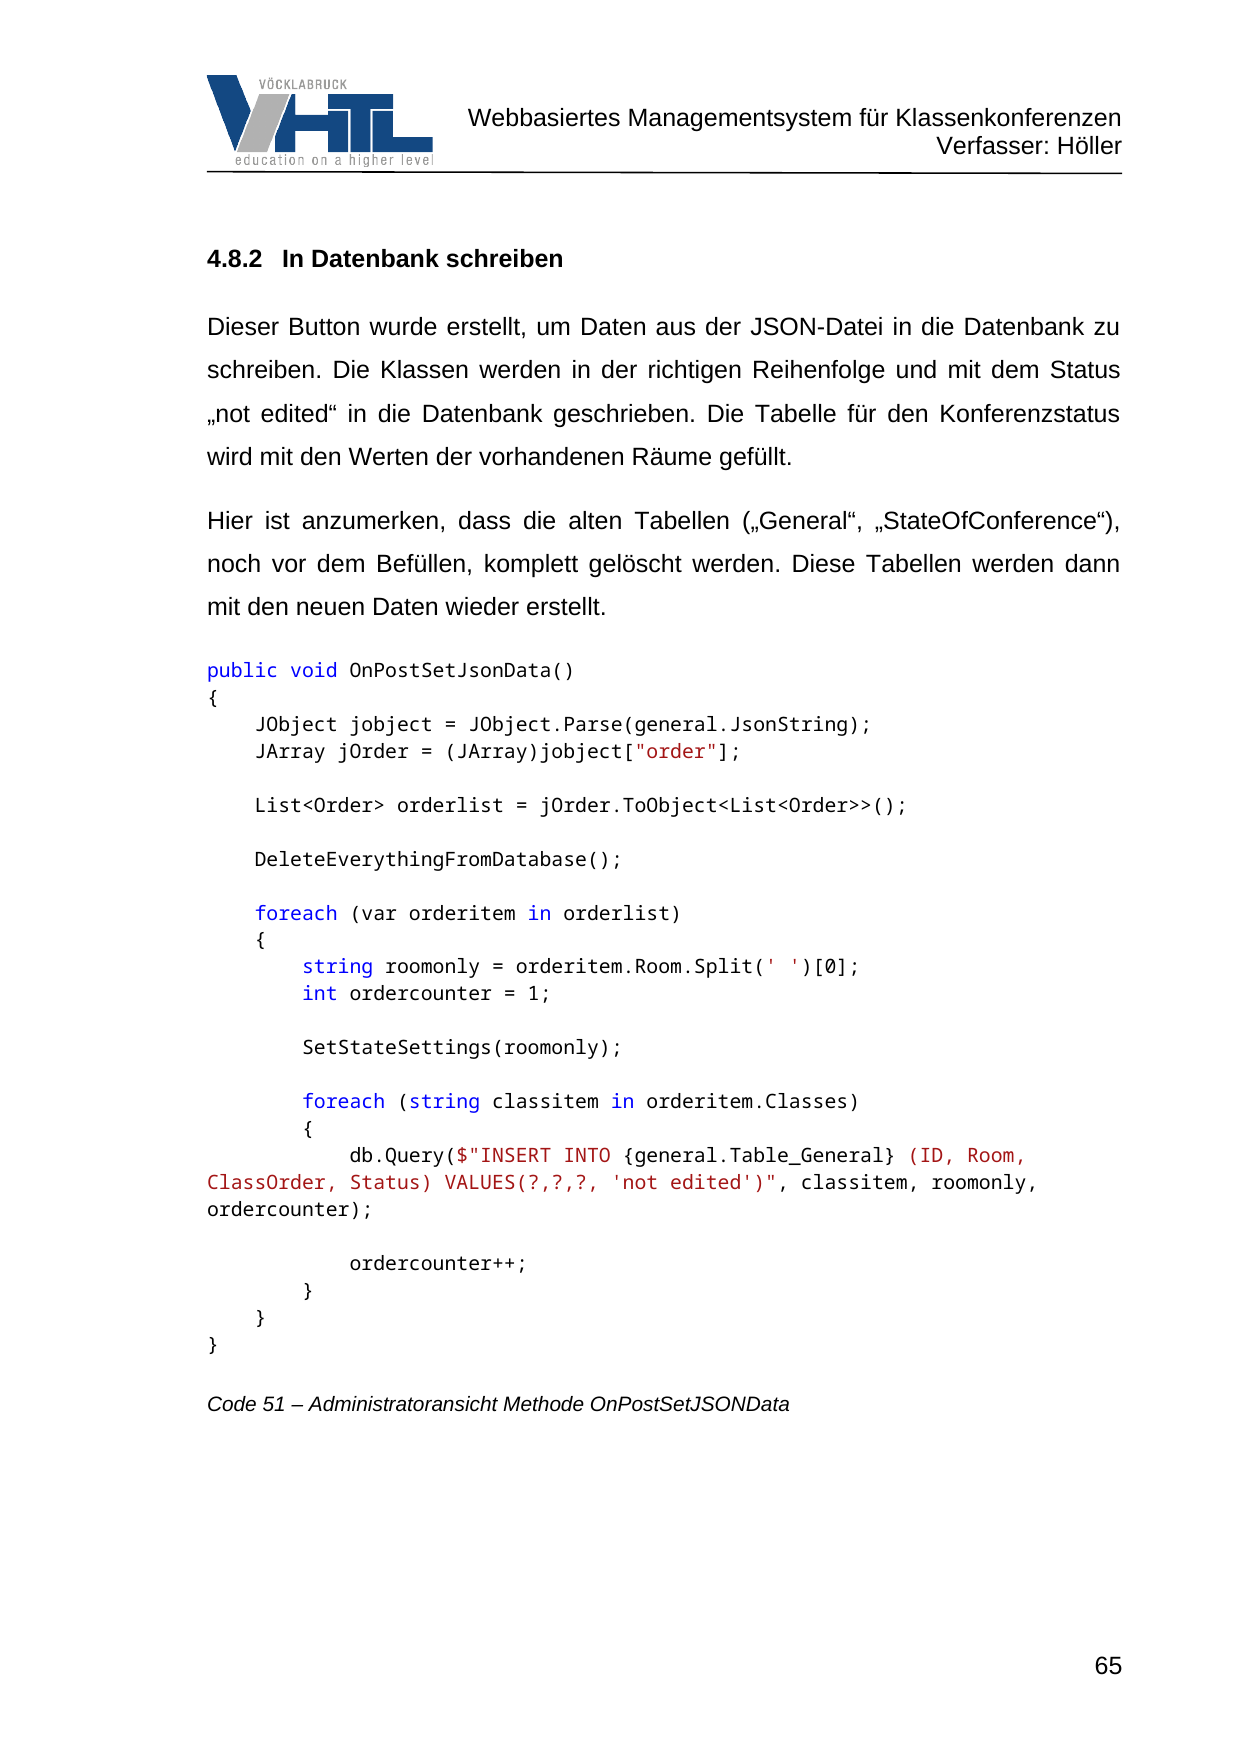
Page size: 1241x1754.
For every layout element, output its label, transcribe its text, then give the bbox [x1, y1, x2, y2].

text { [207, 1114, 1122, 1142]
text } [207, 1330, 1122, 1357]
text DeleteEverythingFromDatabase(); [207, 845, 1122, 872]
picture [206, 75, 433, 167]
text JObject jobject = JObject.Parse(general.JsonString); [207, 710, 1122, 737]
text string roomonly = orderitem.Room.Split(' ')[0]; [207, 953, 1122, 980]
text { [207, 683, 1122, 710]
text int ordercounter = 1; [207, 980, 1122, 1007]
text { [207, 926, 1122, 953]
subtitle In Datenbank schreiben [207, 244, 1122, 273]
text foreach (string classitem in orderitem.Classes) [207, 1088, 1122, 1114]
text Hier ist anzumerken, dass die alten Tabellen („General“, „StateOfConference“), noch vor dem Befüllen, komplett gelöscht werden. Diese Tabellen werden dann mit den neuen Daten wieder erstellt. [207, 506, 1122, 621]
text } [207, 1276, 1122, 1303]
text JArray jOrder = (JArray)jobject["order"]; [207, 737, 1122, 764]
text ordercounter++; [207, 1249, 1122, 1276]
text db.Query($"INSERT INTO {general.Table_General} (ID, Room, ClassOrder, Status) VALUES(?,?,?, 'not edited')", classitem, roomonly, ordercounter); [207, 1142, 1122, 1222]
text SetStateSettings(roomonly); [207, 1034, 1122, 1061]
text public void OnPostSetJsonData() [207, 656, 1122, 683]
text foreach (var orderitem in orderlist) [207, 899, 1122, 926]
text List<Order> orderlist = jOrder.ToObject<List<Order>>(); [207, 791, 1122, 818]
text Code 51 – Administratoransicht Methode OnPostSetJSONData [207, 1392, 1122, 1416]
text Dieser Button wurde erstellt, um Daten aus der JSON-Datei in die Datenbank zu schreiben. Die Klassen werden in der richtigen Reihenfolge und mit dem Status „not edited“ in die Datenbank geschrieben. Die Tabelle für den Konferenzstatus wird mit den Werten der vorhandenen Räume gefüllt. [207, 312, 1122, 471]
text } [207, 1303, 1122, 1330]
